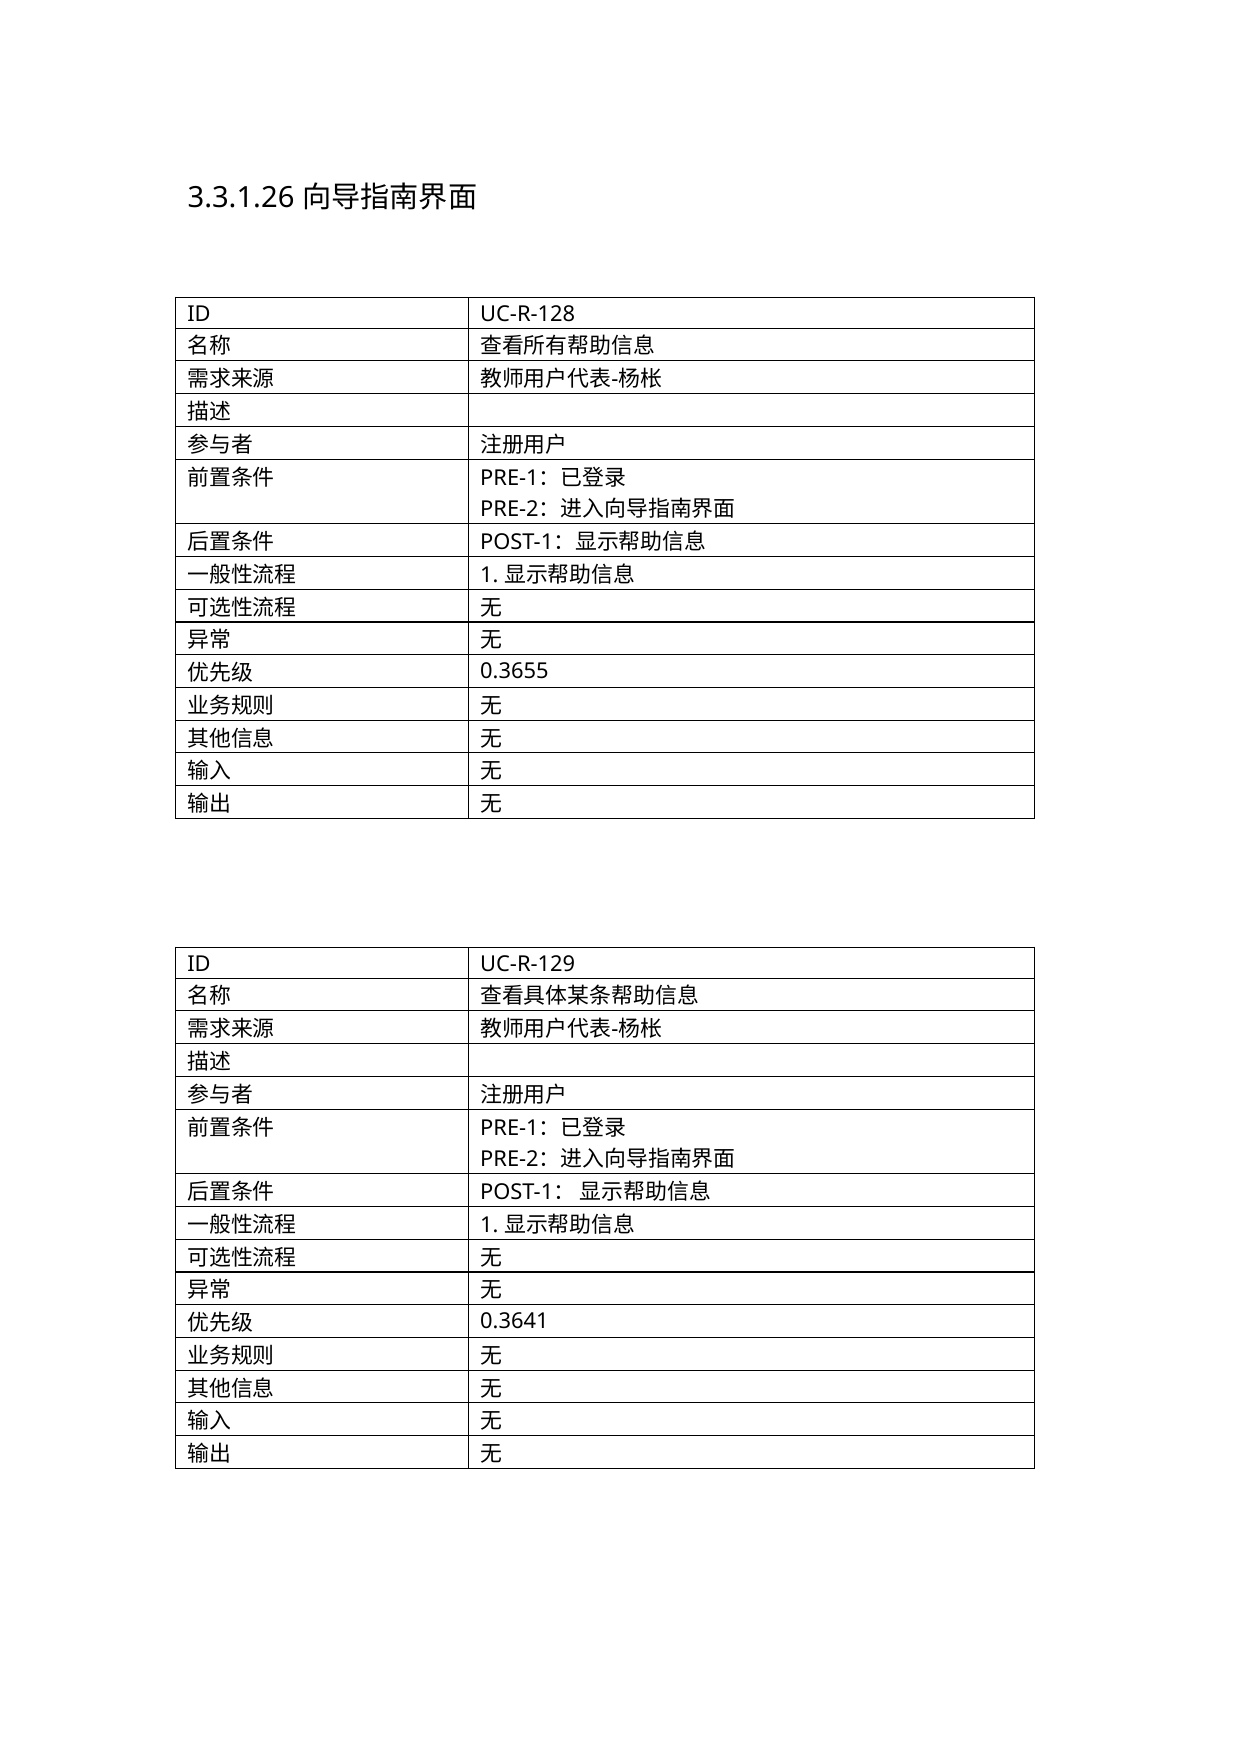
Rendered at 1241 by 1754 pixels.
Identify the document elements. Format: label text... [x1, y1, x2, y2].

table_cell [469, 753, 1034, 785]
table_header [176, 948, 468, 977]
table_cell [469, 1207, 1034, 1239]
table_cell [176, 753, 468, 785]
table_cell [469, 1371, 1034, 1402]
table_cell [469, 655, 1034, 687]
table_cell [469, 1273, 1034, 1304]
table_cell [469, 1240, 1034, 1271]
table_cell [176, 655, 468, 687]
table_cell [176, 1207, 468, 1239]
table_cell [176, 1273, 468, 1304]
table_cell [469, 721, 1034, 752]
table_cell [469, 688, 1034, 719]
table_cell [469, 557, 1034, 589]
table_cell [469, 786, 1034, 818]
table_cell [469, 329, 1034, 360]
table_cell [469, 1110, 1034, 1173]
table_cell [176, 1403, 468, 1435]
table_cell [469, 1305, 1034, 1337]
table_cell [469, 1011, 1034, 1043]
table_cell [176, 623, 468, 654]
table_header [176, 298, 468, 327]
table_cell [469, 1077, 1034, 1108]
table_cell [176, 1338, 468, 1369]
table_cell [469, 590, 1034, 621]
subtitle 3.3.1.26 向导指南界面 [187, 162, 1053, 227]
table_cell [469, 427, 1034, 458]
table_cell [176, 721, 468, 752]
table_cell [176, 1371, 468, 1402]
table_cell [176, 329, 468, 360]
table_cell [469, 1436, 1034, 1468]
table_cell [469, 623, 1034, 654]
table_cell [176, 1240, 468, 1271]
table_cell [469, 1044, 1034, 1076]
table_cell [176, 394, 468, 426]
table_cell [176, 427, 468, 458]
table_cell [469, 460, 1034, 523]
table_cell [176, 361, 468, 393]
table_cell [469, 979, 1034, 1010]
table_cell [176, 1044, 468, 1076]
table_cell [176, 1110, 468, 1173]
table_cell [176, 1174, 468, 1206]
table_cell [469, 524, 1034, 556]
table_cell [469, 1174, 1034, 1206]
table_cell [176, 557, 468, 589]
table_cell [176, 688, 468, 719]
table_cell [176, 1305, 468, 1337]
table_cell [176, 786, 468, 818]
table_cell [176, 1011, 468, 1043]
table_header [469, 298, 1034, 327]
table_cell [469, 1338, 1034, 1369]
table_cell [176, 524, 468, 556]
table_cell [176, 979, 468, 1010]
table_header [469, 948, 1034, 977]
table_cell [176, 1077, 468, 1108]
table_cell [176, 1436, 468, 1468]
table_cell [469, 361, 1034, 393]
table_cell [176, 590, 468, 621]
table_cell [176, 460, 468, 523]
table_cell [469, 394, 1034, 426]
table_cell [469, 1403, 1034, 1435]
